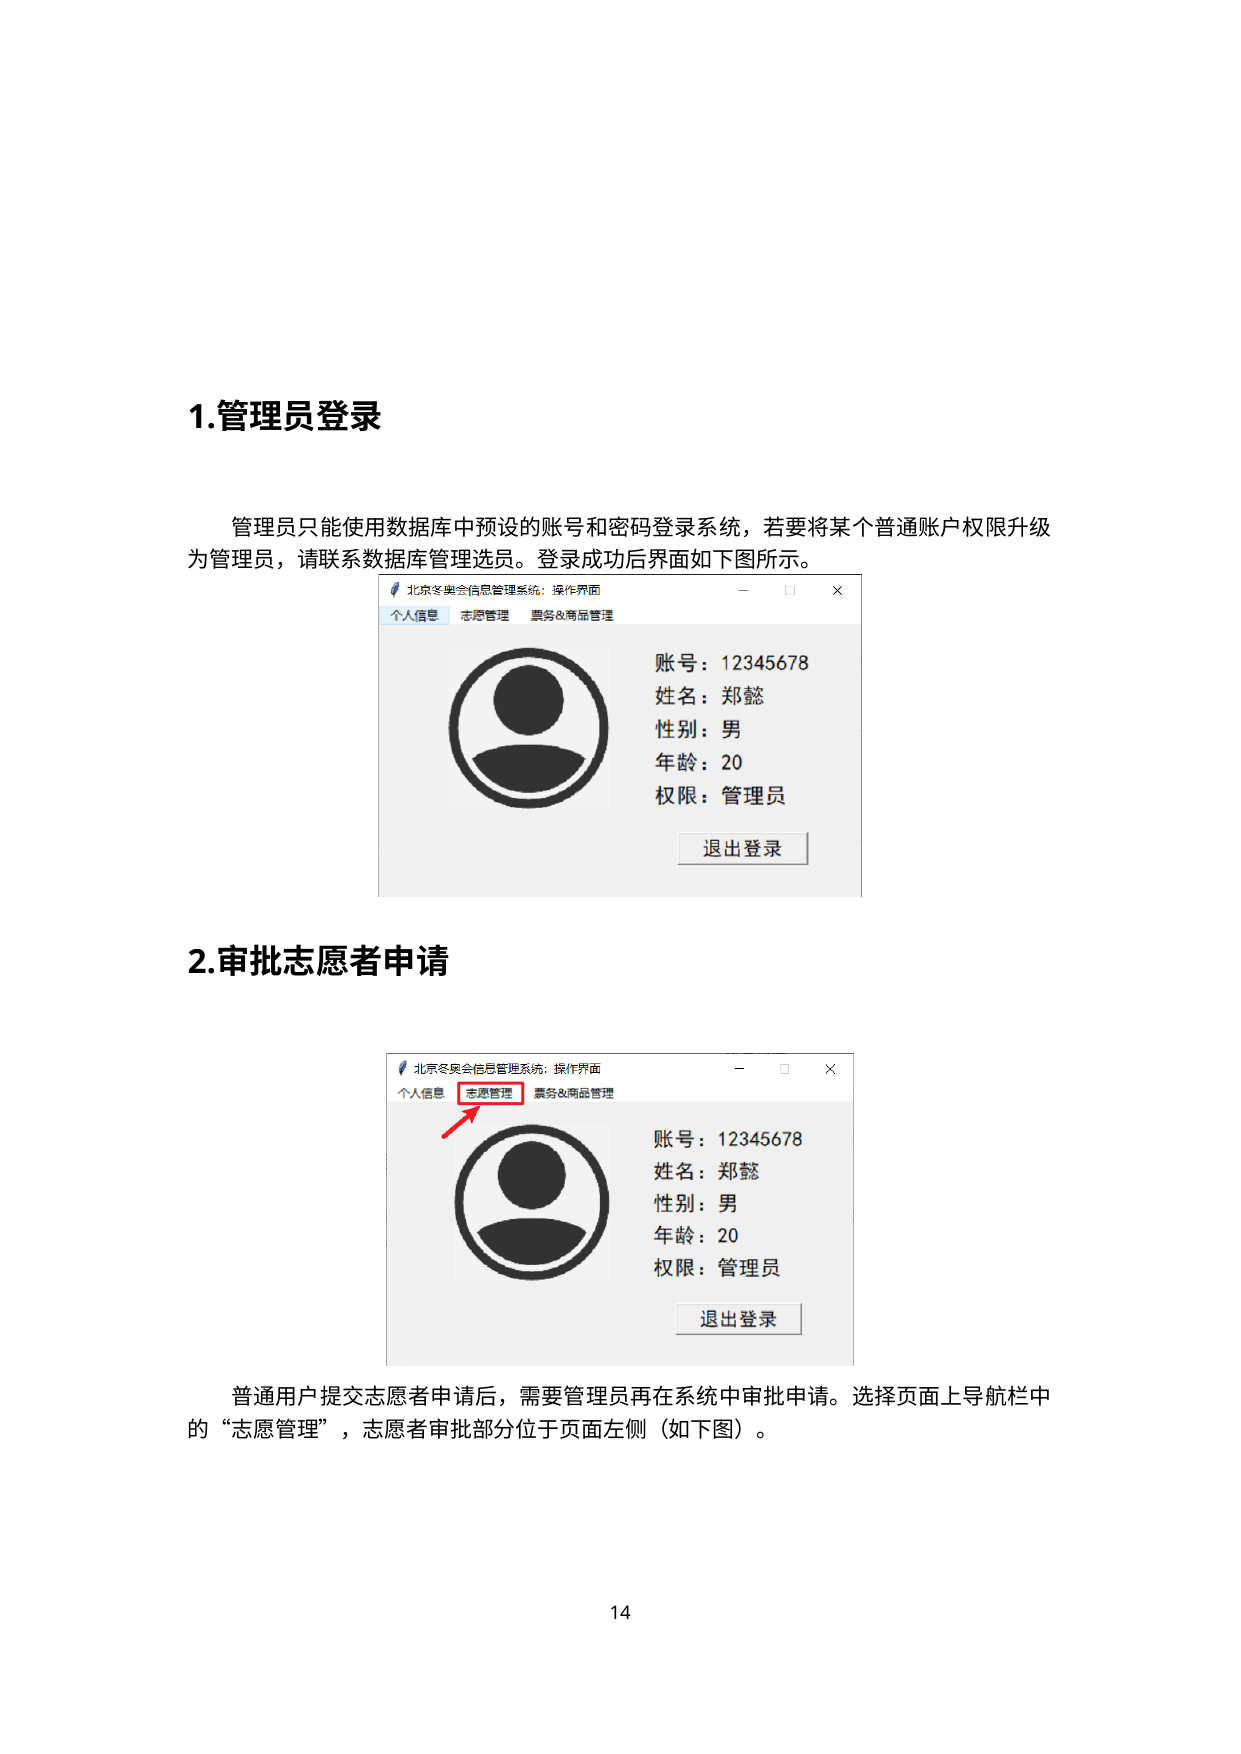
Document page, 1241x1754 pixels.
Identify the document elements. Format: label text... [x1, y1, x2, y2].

text 普通用户提交志愿者申请后，需要管理员再在系统中审批申请。选择页面上导航栏中的“志愿管理”，志愿者审批部分位于页面左侧（如下图）。 [187, 1379, 1053, 1444]
subtitle 1.管理员登录 [187, 382, 1053, 447]
text 管理员只能使用数据库中预设的账号和密码登录系统，若要将某个普通账户权限升级为管理员，请联系数据库管理选员。登录成功后界面如下图所示。 [187, 509, 1053, 574]
subtitle 2.审批志愿者申请 [187, 926, 1053, 991]
picture [386, 1053, 854, 1366]
picture [378, 574, 862, 897]
